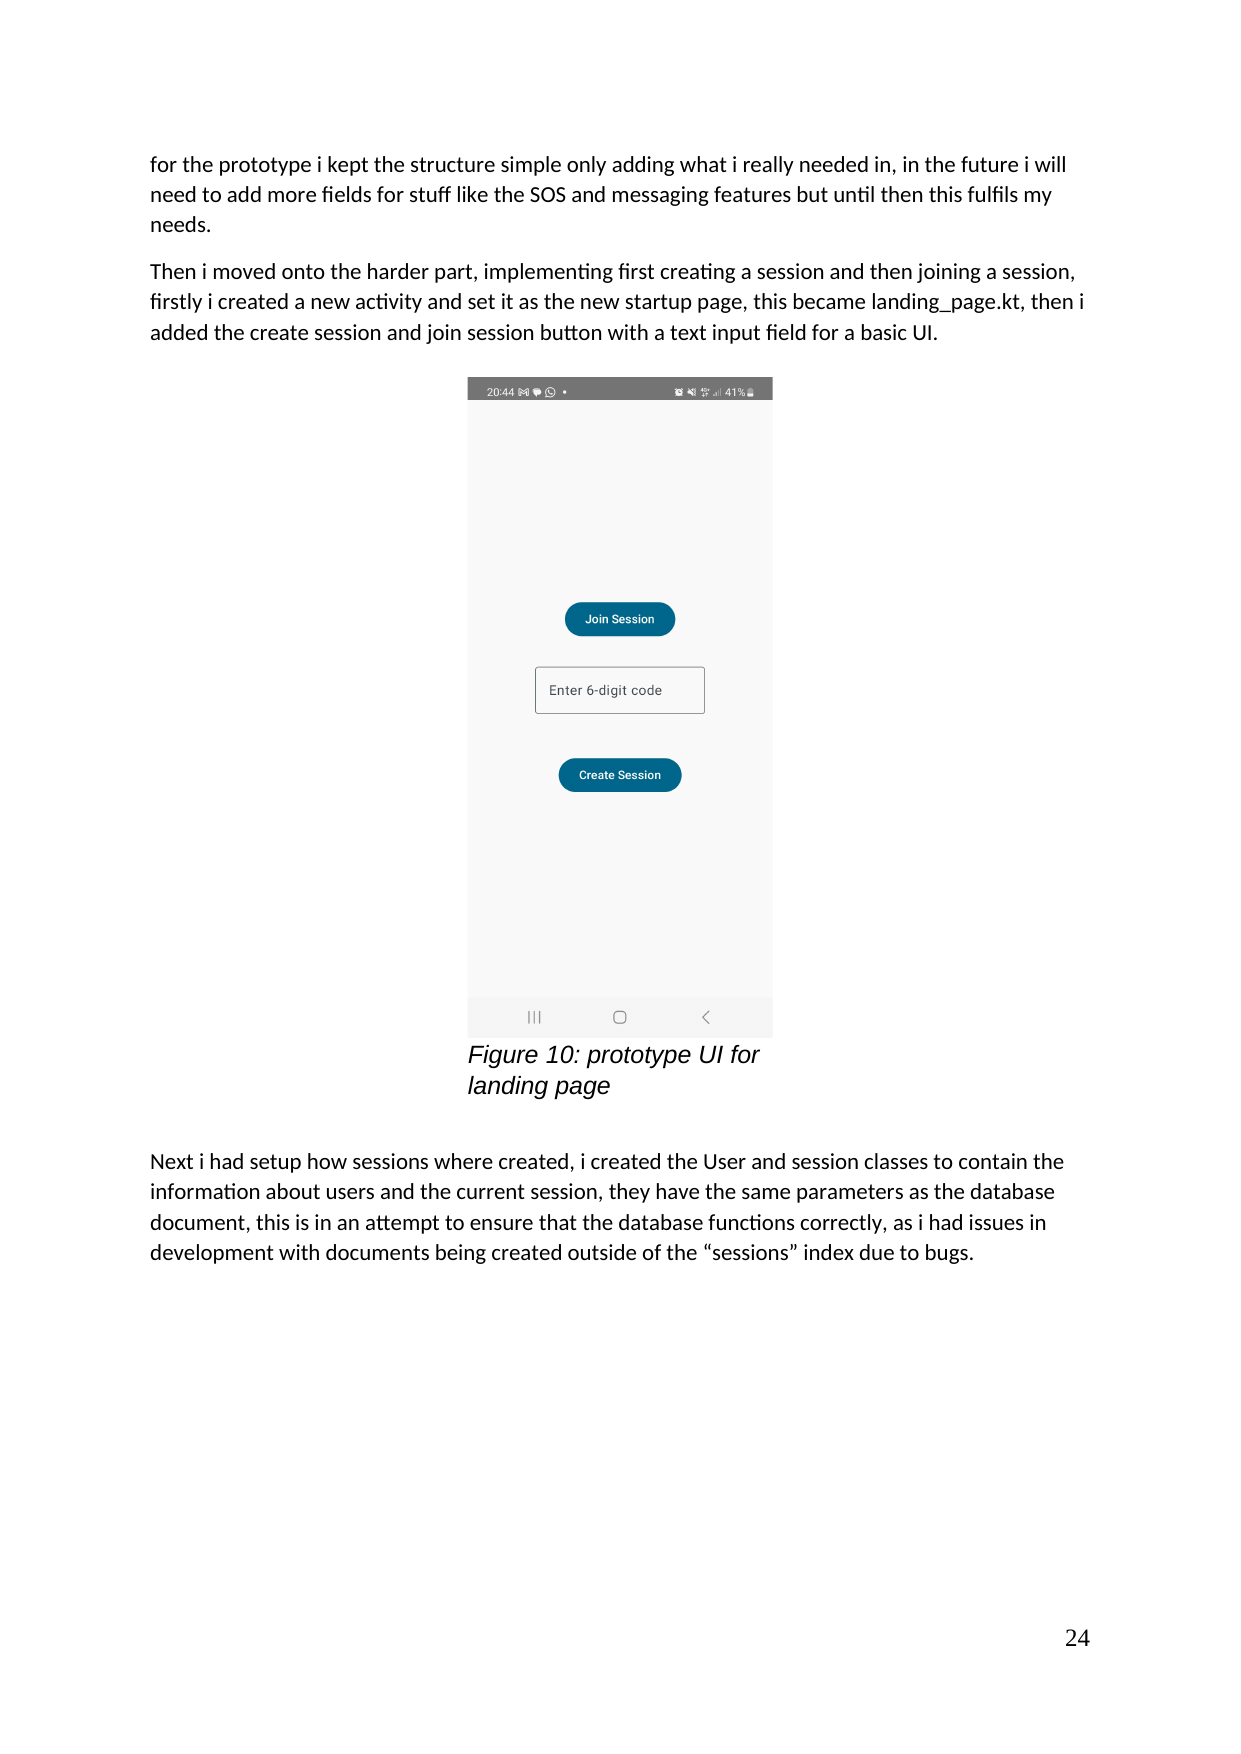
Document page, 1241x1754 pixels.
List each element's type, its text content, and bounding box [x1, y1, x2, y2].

text Then i moved onto the harder part, implementing first creating a session and then joining a session, firstly i created a new activity and set it as the new startup page, this became landing_page.kt, then i added the create session and join session button with a text input field for a basic UI. [150, 257, 1090, 346]
picture [467, 377, 773, 1038]
text for the prototype i kept the structure simple only adding what i really needed in, in the future i will need to add more fields for stuff like the SOS and messaging features but until then this fulfils my needs. [150, 150, 1090, 238]
text Next i had setup how sessions where created, i created the User and session classes to contain the information about users and the current session, they have the same parameters as the database document, this is in an attempt to ensure that the database functions correctly, as i had issues in development with documents being created outside of the “sessions” index due to bugs. [150, 1147, 1090, 1266]
